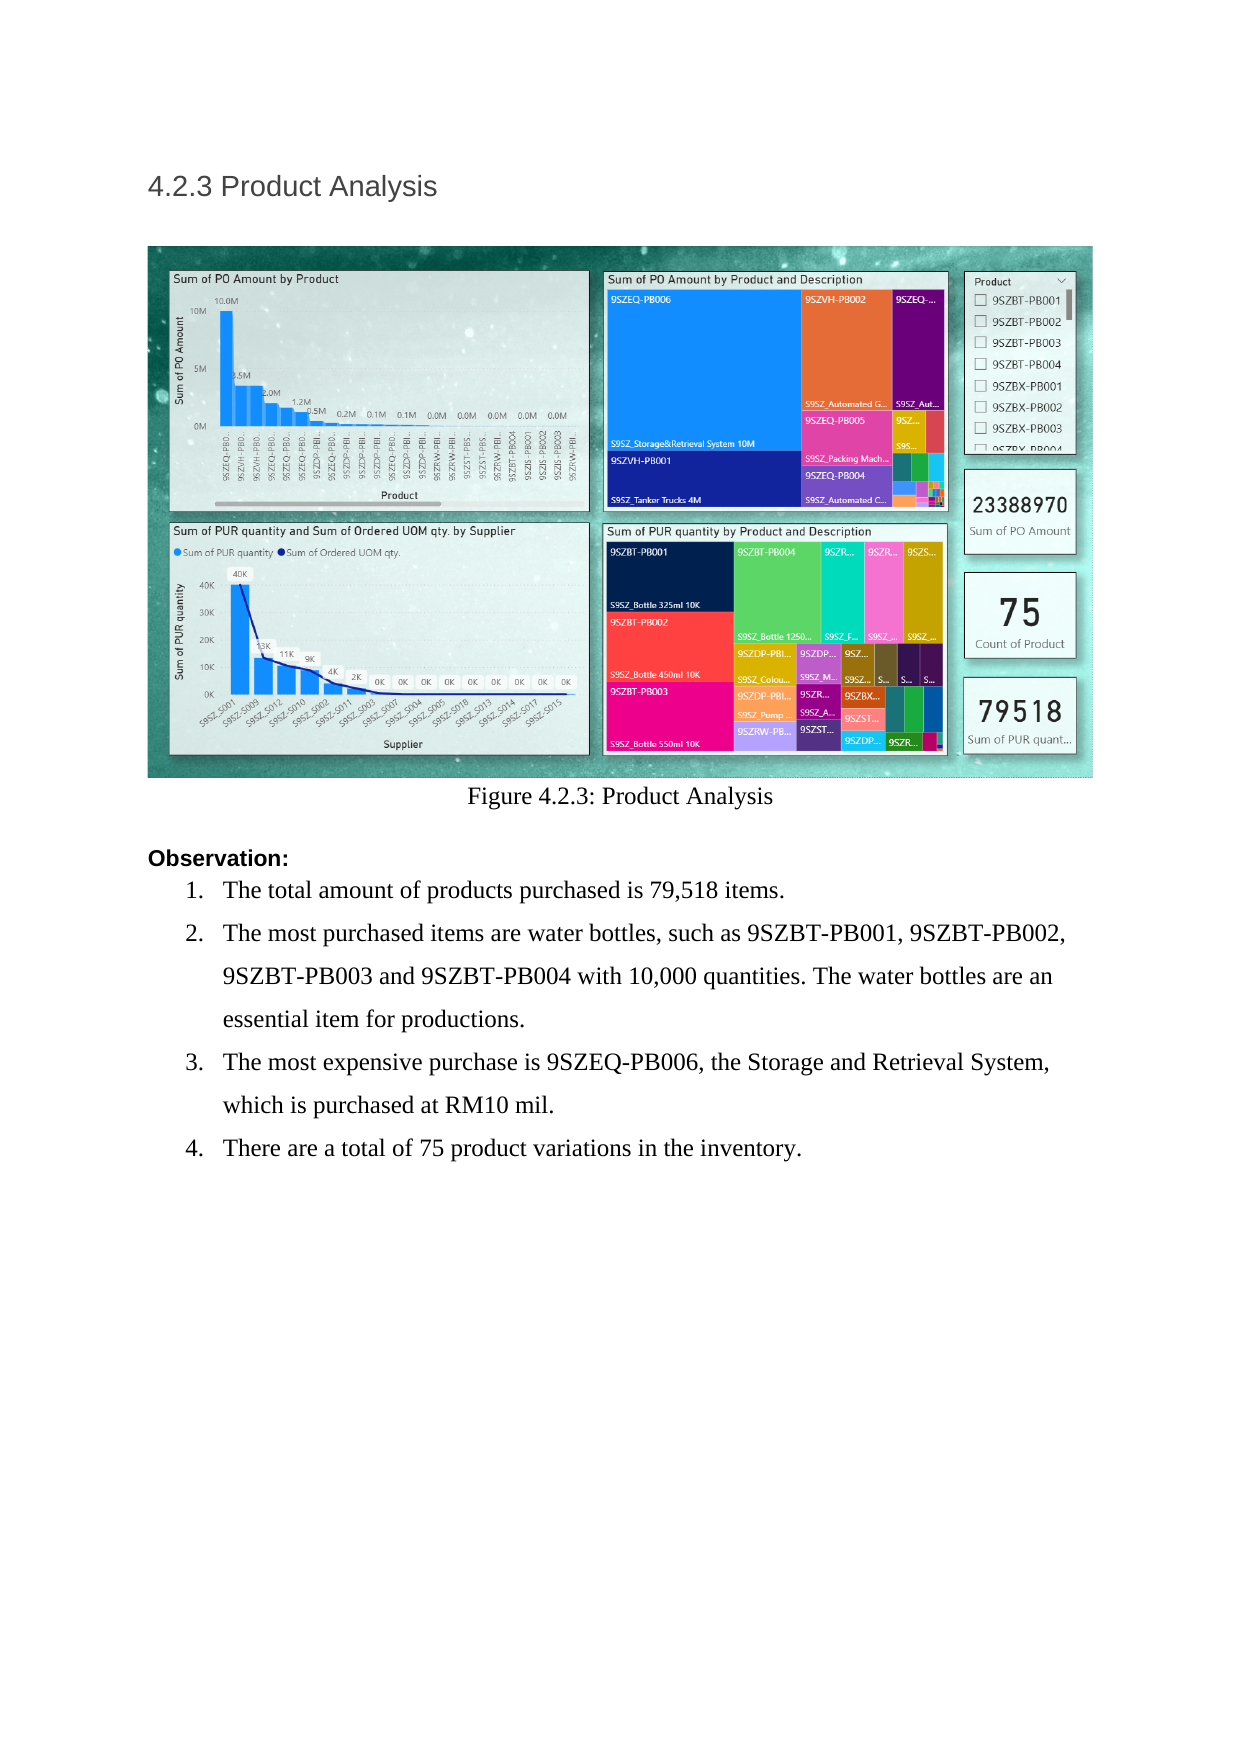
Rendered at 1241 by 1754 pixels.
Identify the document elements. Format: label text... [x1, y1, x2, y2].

text Figure 4.2.3: Product Analysis [148, 781, 1093, 810]
text Observation: [148, 844, 1093, 871]
list The most expensive purchase is 9SZEQ-PB006, the Storage and Retrieval System, which is purchased at RM10 mil. [185, 1047, 1093, 1119]
list There are a total of 75 product variations in the inventory. [185, 1133, 1093, 1162]
subtitle 4.2.3 Product Analysis [148, 169, 1093, 203]
list The total amount of products purchased is 79,518 items. [185, 875, 1093, 903]
picture [147, 246, 1093, 778]
list The most purchased items are water bottles, such as 9SZBT-PB001, 9SZBT-PB002, 9SZBT-PB003 and 9SZBT-PB004 with 10,000 quantities. The water bottles are an essential item for productions. [185, 918, 1093, 1033]
